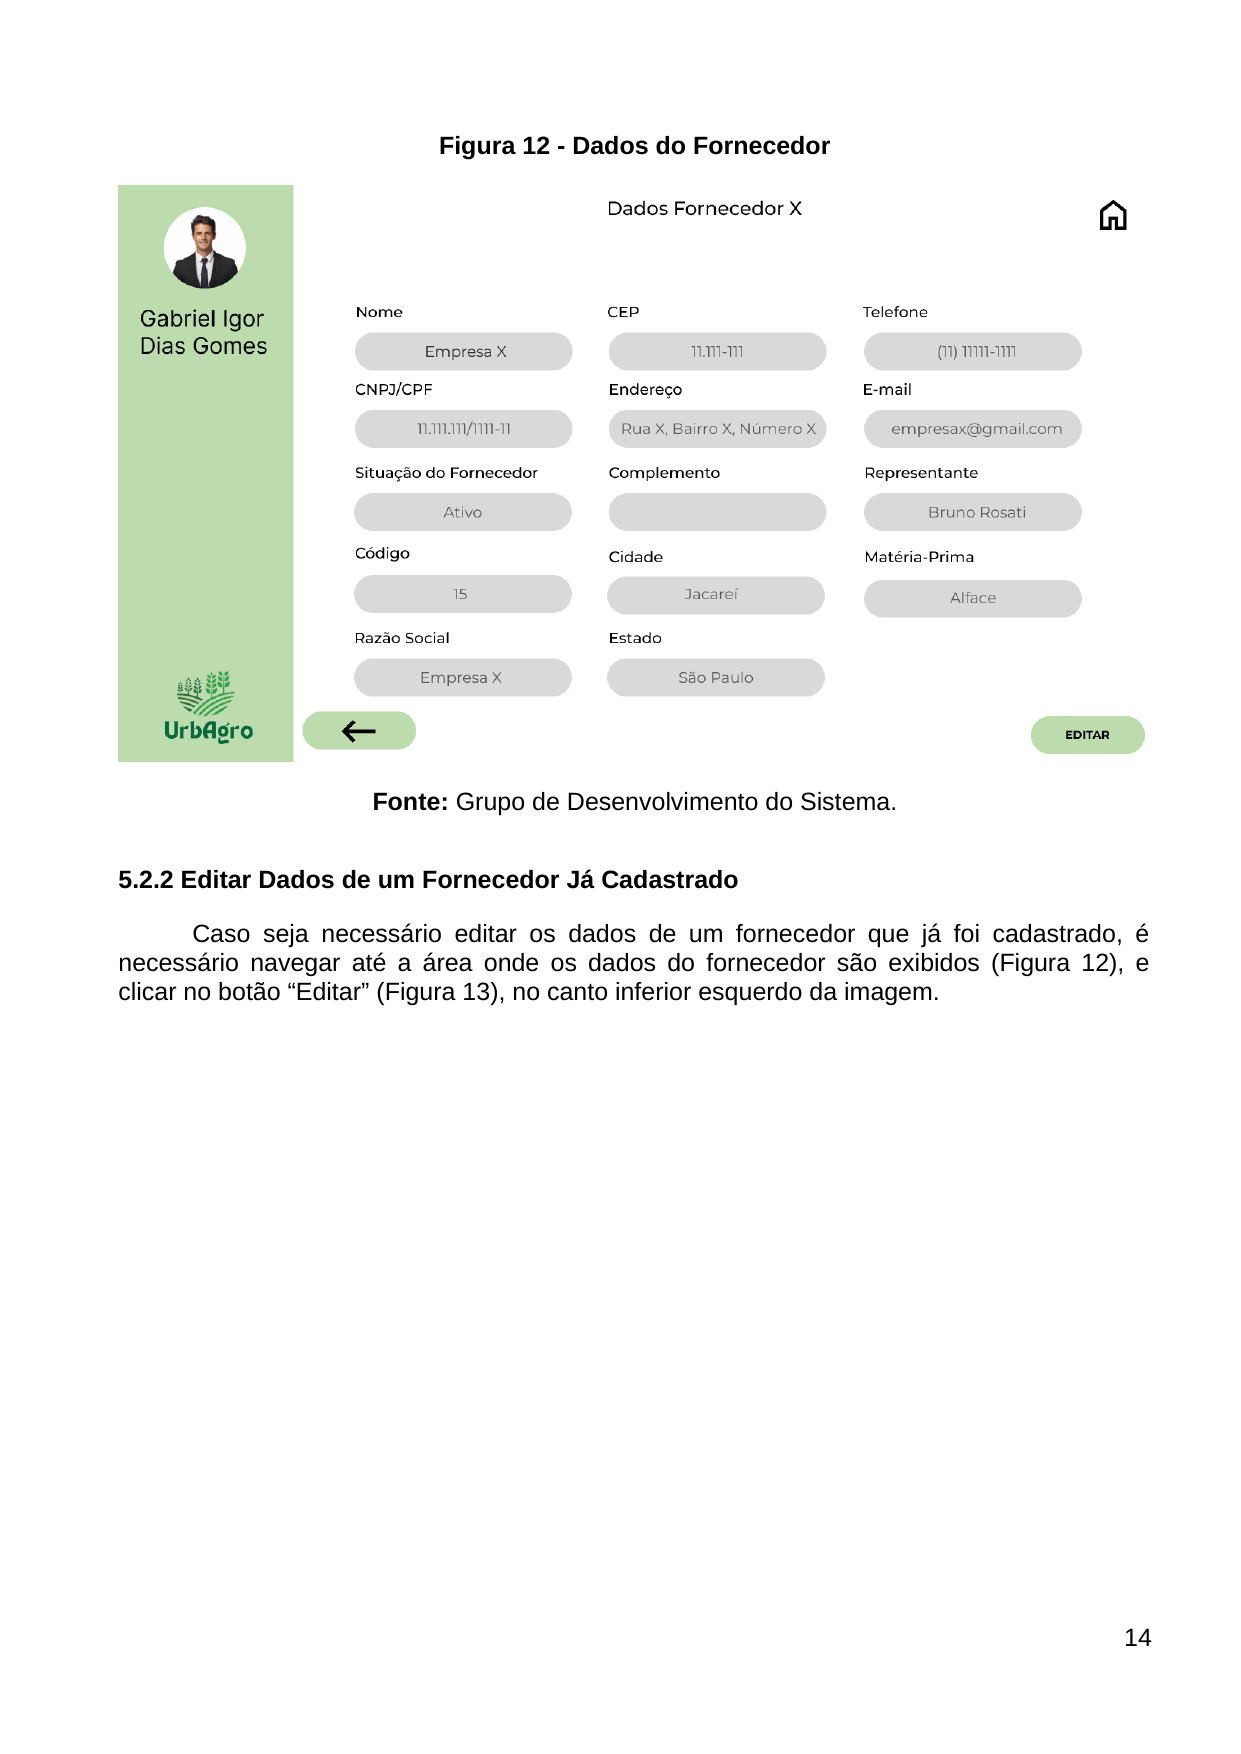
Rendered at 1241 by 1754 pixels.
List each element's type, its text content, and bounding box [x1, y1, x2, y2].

text Caso seja necessário editar os dados de um fornecedor que já foi cadastrado, é necessário navegar até a área onde os dados do fornecedor são exibidos (Figura 12), e clicar no botão “Editar” (Figura 13), no canto inferior esquerdo da imagem. [118, 919, 1152, 1005]
picture [118, 185, 1152, 762]
subtitle 5.2.2 Editar Dados de um Fornecedor Já Cadastrado [118, 865, 1152, 894]
text Fonte: Grupo de Desenvolvimento do Sistema. [118, 787, 1152, 815]
text Figura 12 - Dados do Fornecedor [118, 131, 1152, 160]
